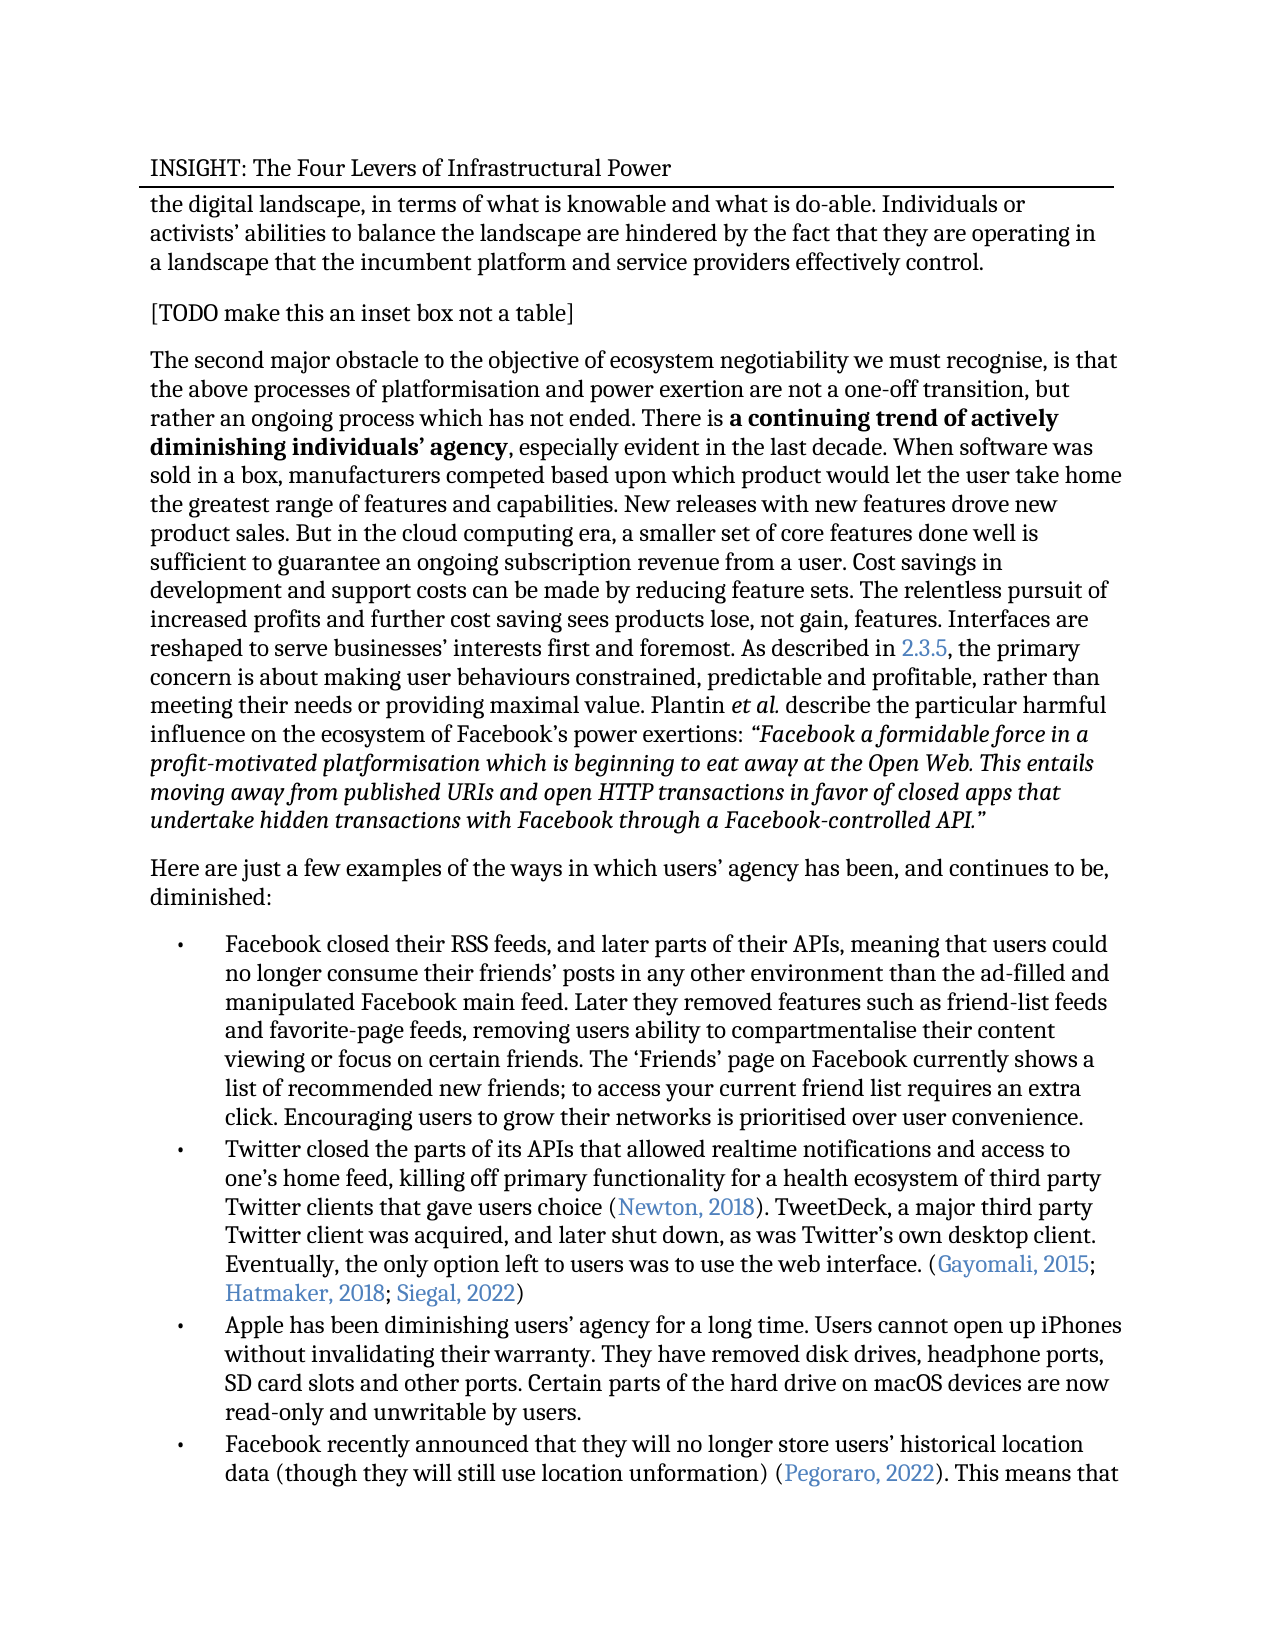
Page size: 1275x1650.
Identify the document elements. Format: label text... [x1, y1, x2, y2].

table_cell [139, 188, 1114, 280]
list Facebook closed their RSS feeds, and later parts of their APIs, meaning that users could no longer consume their friends’ posts in any other environment than the ad-filled and manipulated Facebook main feed. Later they removed features such as friend-list feeds and favorite-page feeds, removing users ability to compartmentalise their content viewing or focus on certain friends. The ‘Friends’ page on Facebook currently shows a list of recommended new friends; to access your current friend list requires an extra click. Encouraging users to grow their networks is prioritised over user convenience. [175, 930, 1125, 1131]
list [175, 1430, 1125, 1487]
table_header INSIGHT: The Four Levers of Infrastructural Power [139, 150, 1114, 186]
list Apple has been diminishing users’ agency for a long time. Users cannot open up iPhones without invalidating their warranty. They have removed disk drives, headphone ports, SD card slots and other ports. Certain parts of the hard drive on macOS devices are now read-only and unwritable by users. [175, 1311, 1125, 1426]
text The second major obstacle to the objective of ecosystem negotiability we must recognise, is that the above processes of platformisation and power exertion are not a one-off transition, but rather an ongoing process which has not ended. There is a continuing trend of actively diminishing individuals’ agency, especially evident in the last decade. When software was sold in a box, manufacturers competed based upon which product would let the user take home the greatest range of features and capabilities. New releases with new features drove new product sales. But in the cloud computing era, a smaller set of core features done well is sufficient to guarantee an ongoing subscription revenue from a user. Cost savings in development and support costs can be made by reducing feature sets. The relentless pursuit of increased profits and further cost saving sees products lose, not gain, features. Interfaces are reshaped to serve businesses’ interests first and foremost. As described in 2.3.5, the primary concern is about making user behaviours constrained, predictable and profitable, rather than meeting their needs or providing maximal value. Plantin et al. describe the particular harmful influence on the ecosystem of Facebook’s power exertions: “Facebook a formidable force in a profit-motivated platformisation which is beginning to eat away at the Open Web. This entails moving away from published URIs and open HTTP transactions in favor of closed apps that undertake hidden transactions with Facebook through a Facebook-controlled API.” [150, 346, 1125, 835]
text [TODO make this an inset box not a table] [150, 299, 1125, 327]
text Here are just a few examples of the ways in which users’ agency has been, and continues to be, diminished: [150, 854, 1125, 911]
list Twitter closed the parts of its APIs that allowed realtime notifications and access to one’s home feed, killing off primary functionality for a health ecosystem of third party Twitter clients that gave users choice (Newton, 2018). TweetDeck, a major third party Twitter client was acquired, and later shut down, as was Twitter’s own desktop client. Eventually, the only option left to users was to use the web interface. (Gayomali, 2015; Hatmaker, 2018; Siegal, 2022) [175, 1135, 1125, 1307]
